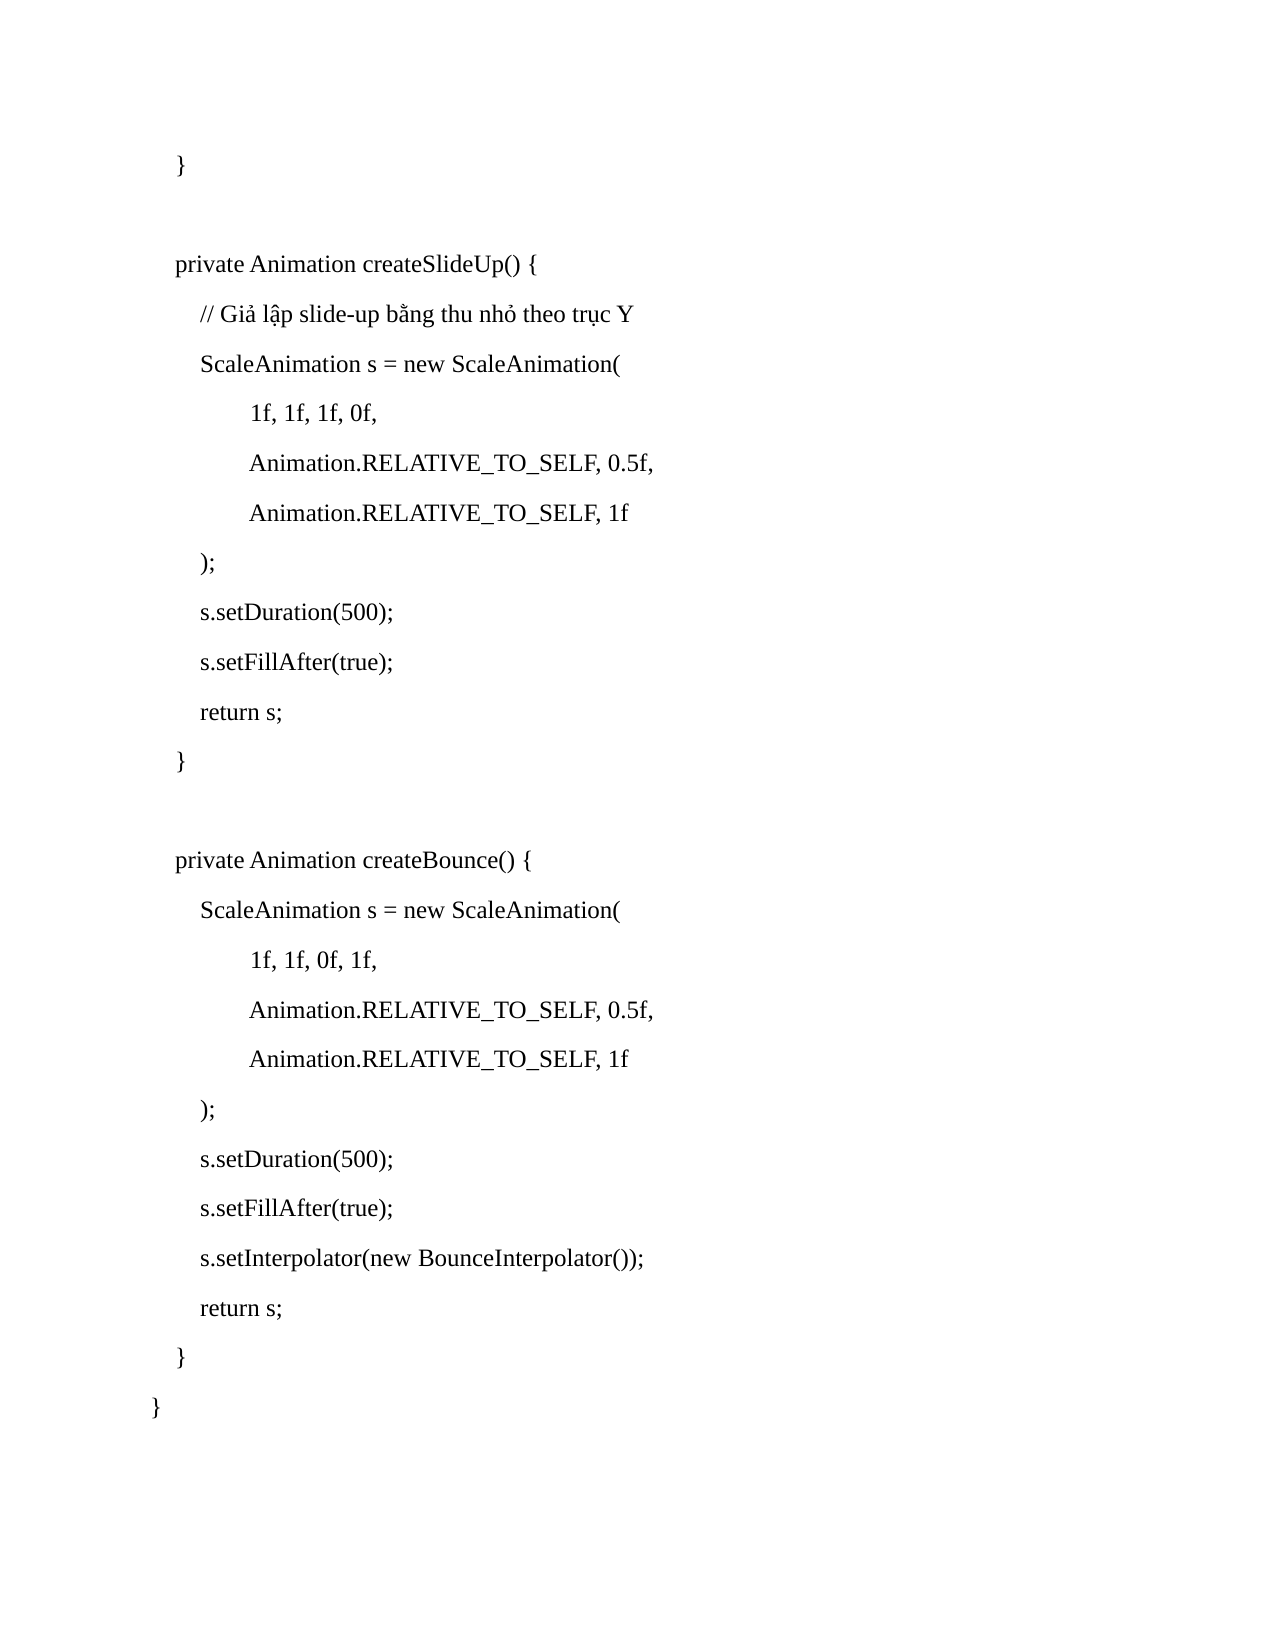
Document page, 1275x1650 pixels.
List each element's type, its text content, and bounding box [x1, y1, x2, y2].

text s.setDuration(500); [150, 597, 1125, 626]
text s.setFillAfter(true); [150, 647, 1125, 676]
text return s; [150, 1293, 1125, 1322]
text private Animation createBounce() { [150, 846, 1125, 874]
text Animation.RELATIVE_TO_SELF, 0.5f, [150, 448, 1125, 477]
text } [150, 1392, 1125, 1421]
text } [150, 1342, 1125, 1371]
text Animation.RELATIVE_TO_SELF, 1f [150, 1044, 1125, 1073]
text s.setFillAfter(true); [150, 1193, 1125, 1222]
text ); [150, 1094, 1125, 1123]
text Animation.RELATIVE_TO_SELF, 0.5f, [150, 995, 1125, 1023]
text // Giả lập slide-up bằng thu nhỏ theo trục Y [150, 299, 1125, 328]
text } [150, 150, 1125, 179]
text ); [150, 547, 1125, 576]
text ScaleAnimation s = new ScaleAnimation( [150, 349, 1125, 377]
text 1f, 1f, 0f, 1f, [150, 945, 1125, 974]
text return s; [150, 697, 1125, 725]
text ScaleAnimation s = new ScaleAnimation( [150, 895, 1125, 924]
text } [150, 746, 1125, 775]
text s.setInterpolator(new BounceInterpolator()); [150, 1243, 1125, 1272]
text private Animation createSlideUp() { [150, 249, 1125, 278]
text 1f, 1f, 1f, 0f, [150, 398, 1125, 427]
text s.setDuration(500); [150, 1144, 1125, 1172]
text Animation.RELATIVE_TO_SELF, 1f [150, 498, 1125, 527]
